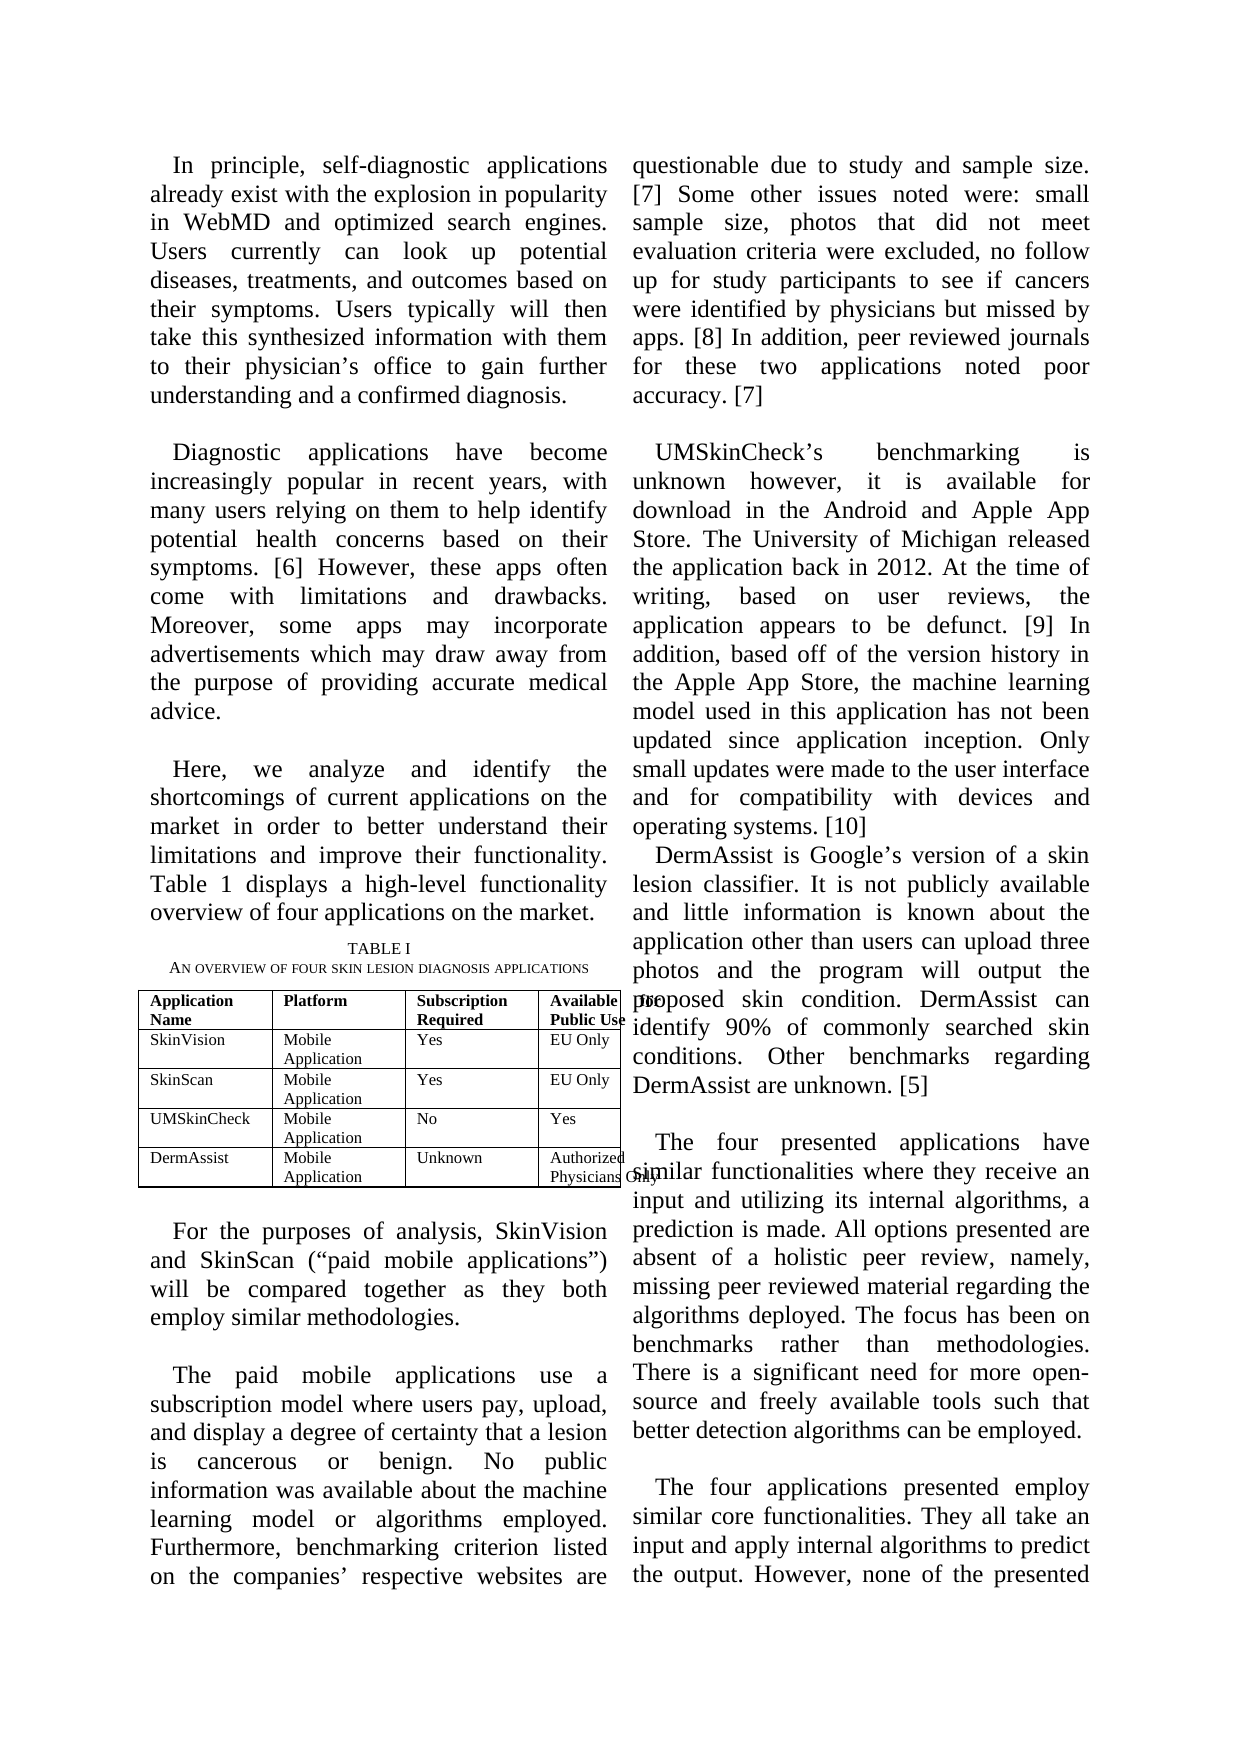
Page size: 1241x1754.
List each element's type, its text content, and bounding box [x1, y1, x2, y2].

text The paid mobile applications use a subscription model where users pay, upload, and display a degree of certainty that a lesion is cancerous or benign. No public information was available about the machine learning model or algorithms employed. Furthermore, benchmarking criterion listed on the companies’ respective websites are questionable due to study and sample size. [7] Some other issues noted were: small sample size, photos that did not meet evaluation criteria were excluded, no follow up for study participants to see if cancers were identified by physicians but missed by apps. [8] In addition, peer reviewed journals for these two applications noted poor accuracy. [7] [632, 150, 1090, 409]
table_cell Mobile Application [273, 1148, 405, 1186]
table_cell SkinScan [139, 1069, 272, 1108]
text The paid mobile applications use a subscription model where users pay, upload, and display a degree of certainty that a lesion is cancerous or benign. No public information was available about the machine learning model or algorithms employed. Furthermore, benchmarking criterion listed on the companies’ respective websites are questionable due to study and sample size. [7] Some other issues noted were: small sample size, photos that did not meet evaluation criteria were excluded, no follow up for study participants to see if cancers were identified by physicians but missed by apps. [8] In addition, peer reviewed journals for these two applications noted poor accuracy. [7] [150, 1360, 608, 1590]
text TABLE I An overview of four skin lesion diagnosis applications [150, 939, 608, 977]
table_cell Yes [406, 1030, 538, 1068]
table_cell Unknown [406, 1148, 538, 1186]
table_cell Yes [539, 1109, 620, 1147]
table_cell Mobile Application [273, 1109, 405, 1147]
table_cell EU Only [539, 1069, 620, 1108]
text DermAssist is Google’s version of a skin lesion classifier. It is not publicly available and little information is known about the application other than users can upload three photos and the program will output the proposed skin condition. DermAssist can identify 90% of commonly searched skin conditions. Other benchmarks regarding DermAssist are unknown. [5] [632, 840, 1090, 1099]
table_cell SkinVision [139, 1030, 272, 1068]
table_cell DermAssist [139, 1148, 272, 1186]
text The four presented applications have similar functionalities where they receive an input and utilizing its internal algorithms, a prediction is made. All options presented are absent of a holistic peer review, namely, missing peer reviewed material regarding the algorithms deployed. The focus has been on benchmarks rather than methodologies. There is a significant need for more open-source and freely available tools such that better detection algorithms can be employed. [632, 1127, 1090, 1444]
table_cell Mobile Application [273, 1069, 405, 1108]
table_header Application Name [139, 991, 272, 1029]
table_cell EU Only [539, 1030, 620, 1068]
table_cell UMSkinCheck [139, 1109, 272, 1147]
table_cell No [406, 1109, 538, 1147]
table_cell Authorized Physicians Only [539, 1148, 620, 1186]
table_header Subscription Required [406, 991, 538, 1029]
text Here, we analyze and identify the shortcomings of current applications on the market in order to better understand their limitations and improve their functionality. Table 1 displays a high-level functionality overview of four applications on the market. [150, 754, 608, 926]
table_cell Mobile Application [273, 1030, 405, 1068]
text UMSkinCheck’s benchmarking is unknown however, it is available for download in the Android and Apple App Store. The University of Michigan released the application back in 2012. At the time of writing, based on user reviews, the application appears to be defunct. [9] In addition, based off of the version history in the Apple App Store, the machine learning model used in this application has not been updated since application inception. Only small updates were made to the user interface and for compatibility with devices and operating systems. [10] [632, 437, 1090, 840]
text Diagnostic applications have become increasingly popular in recent years, with many users relying on them to help identify potential health concerns based on their symptoms. [6] However, these apps often come with limitations and drawbacks. Moreover, some apps may incorporate advertisements which may draw away from the purpose of providing accurate medical advice. [150, 437, 608, 725]
text In principle, self-diagnostic applications already exist with the explosion in popularity in WebMD and optimized search engines. Users currently can look up potential diseases, treatments, and outcomes based on their symptoms. Users typically will then take this synthesized information with them to their physician’s office to gain further understanding and a confirmed diagnosis. [150, 150, 608, 409]
text For the purposes of analysis, SkinVision and SkinScan (“paid mobile applications”) will be compared together as they both employ similar methodologies. [150, 1216, 608, 1331]
table_cell Yes [406, 1069, 538, 1108]
table_header Platform [273, 991, 405, 1029]
table_header Available for Public Use [539, 991, 620, 1029]
